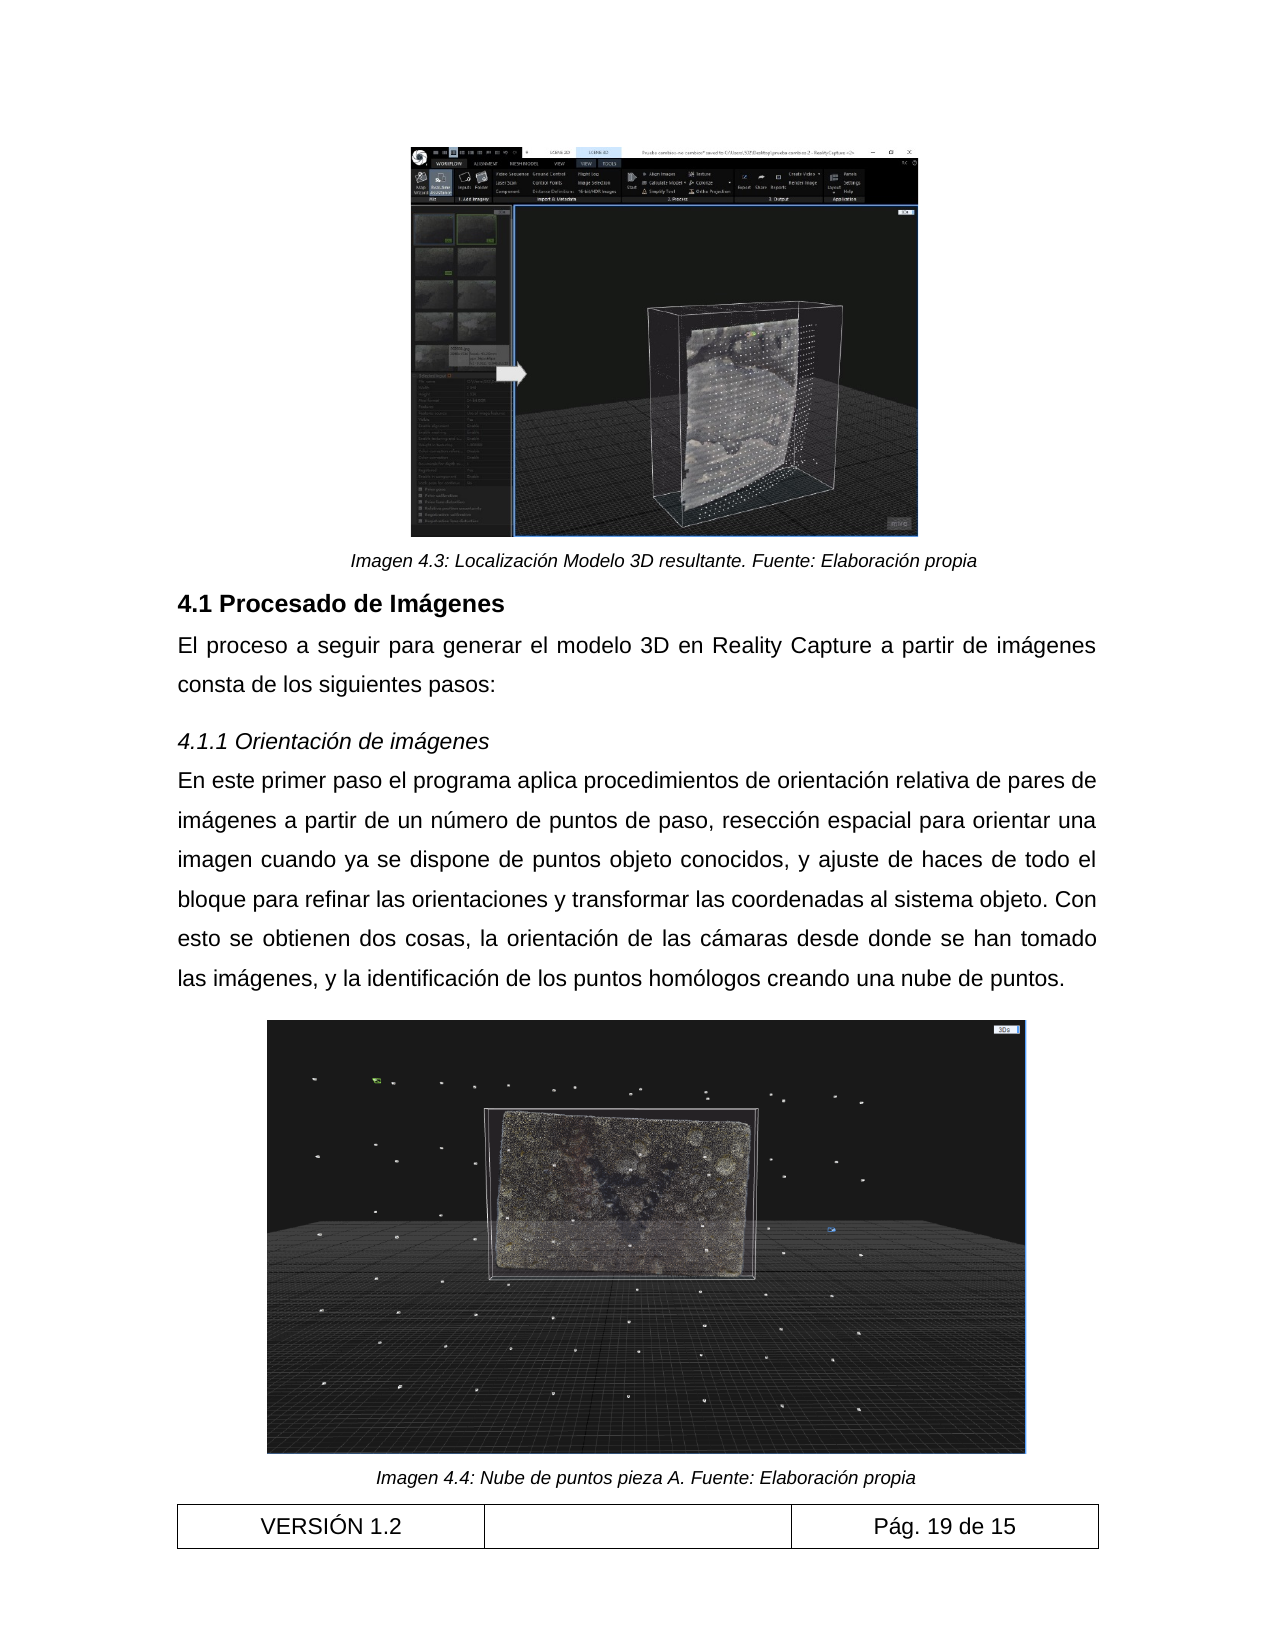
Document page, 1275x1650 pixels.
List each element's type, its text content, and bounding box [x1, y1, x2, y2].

picture [267, 1020, 1027, 1454]
picture [410, 147, 919, 537]
table_cell Imagen 4.3: Localización Modelo 3D resultante. Fuente: Elaboración propia [163, 550, 1167, 585]
text El proceso a seguir para generar el modelo 3D en Reality Capture a partir de imágenes consta de los siguientes pasos: [177, 632, 1098, 698]
table_cell [163, 148, 1167, 550]
table_cell Imagen 4.4: Nube de puntos pieza A. Fuente: Elaboración propia [177, 1467, 1116, 1502]
subtitle 4.1.1 Orientación de imágenes [177, 728, 1098, 754]
text En este primer paso el programa aplica procedimientos de orientación relativa de pares de imágenes a partir de un número de puntos de paso, resección espacial para orientar una imagen cuando ya se dispone de puntos objeto conocidos, y ajuste de haces de todo el bloque para refinar las orientaciones y transformar las coordenadas al sistema objeto. Con esto se obtienen dos cosas, la orientación de las cámaras desde donde se han tomado las imágenes, y la identificación de los puntos homólogos creando una nube de puntos. [177, 767, 1098, 991]
subtitle 4.1 Procesado de Imágenes [177, 589, 1098, 618]
table_header [177, 1021, 1116, 1467]
